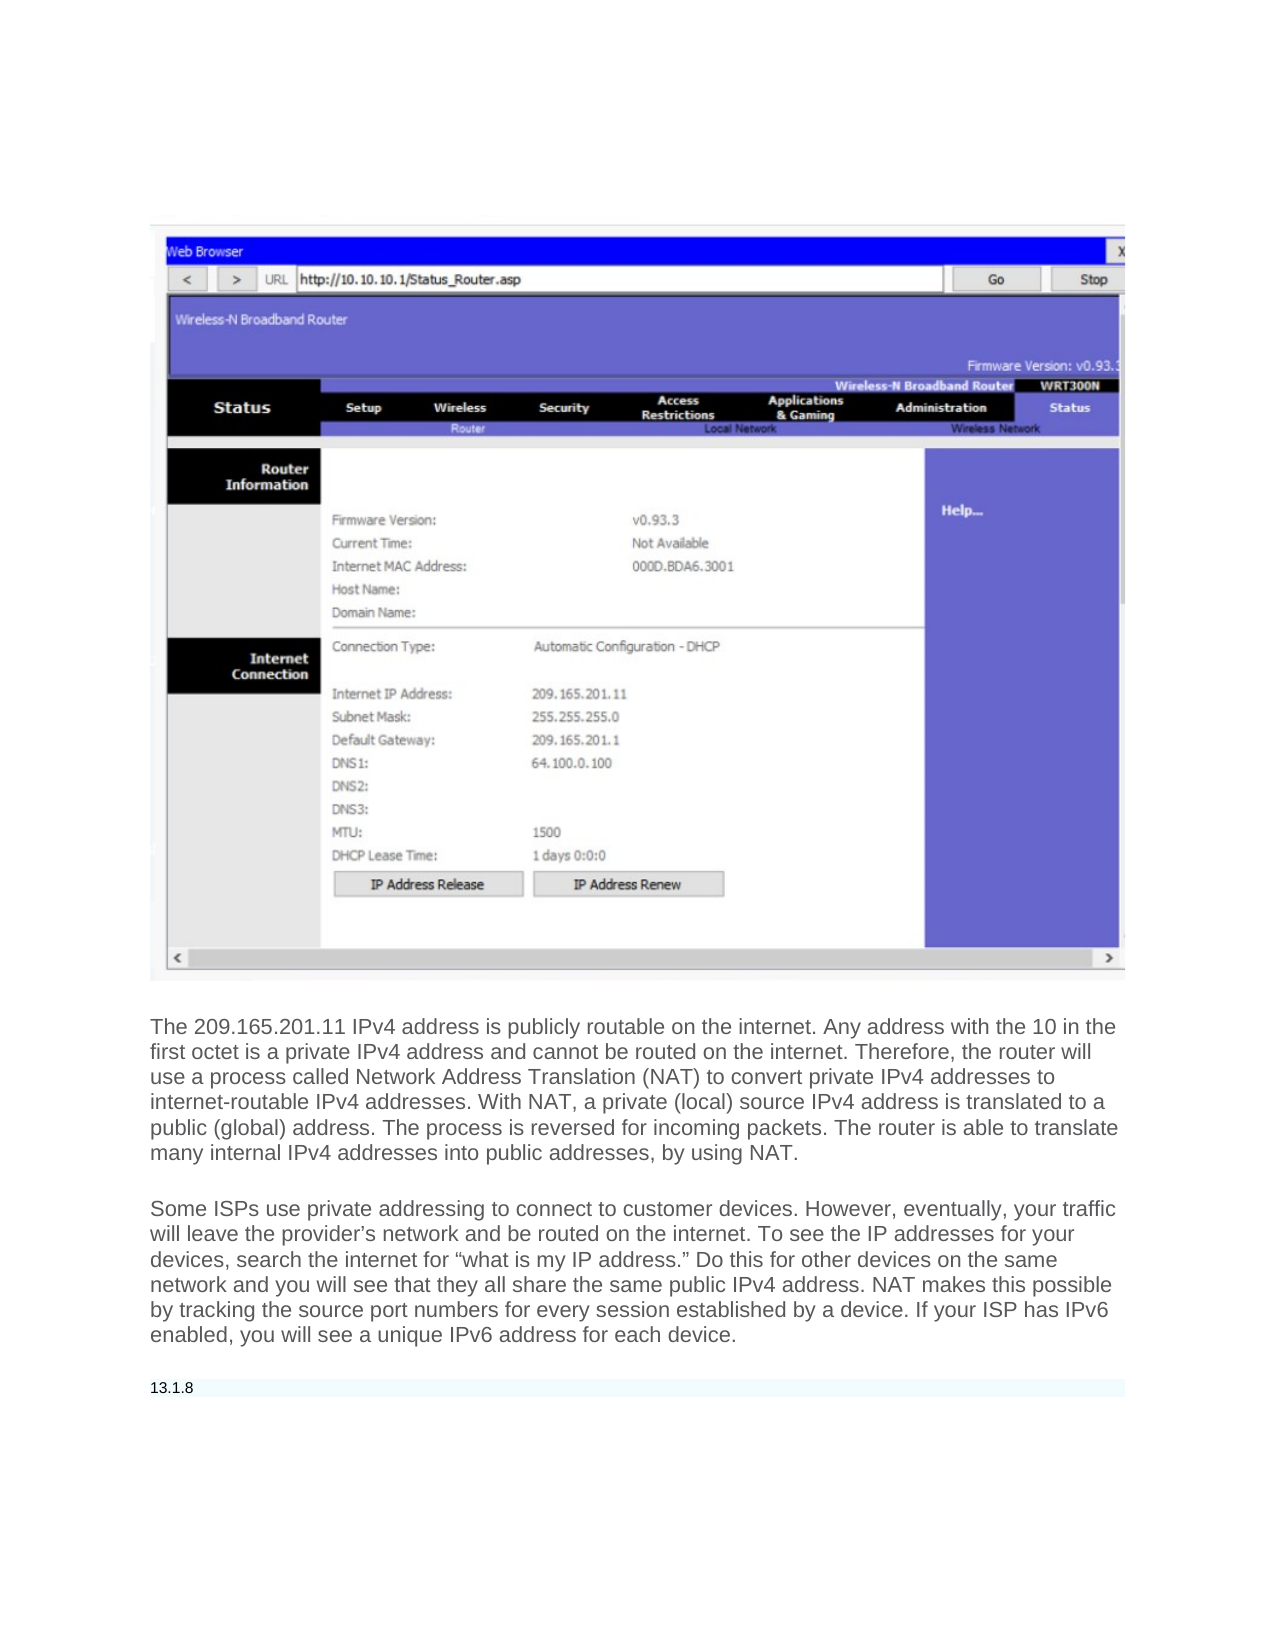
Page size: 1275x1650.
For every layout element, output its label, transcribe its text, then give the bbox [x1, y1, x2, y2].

text Some ISPs use private addressing to connect to customer devices. However, eventually, your traffic will leave the provider’s network and be routed on the internet. To see the IP addresses for your devices, search the internet for “what is my IP address.” Do this for other devices on the same network and you will see that they all share the same public IPv4 address. NAT makes this possible by tracking the source port numbers for every session established by a device. If your ISP has IPv6 enabled, you will see a unique IPv6 address for each device. [150, 1196, 1125, 1347]
text The 209.165.201.11 IPv4 address is publicly routable on the internet. Any address with the 10 in the first octet is a private IPv4 address and cannot be routed on the internet. Therefore, the router will use a process called Network Address Translation (NAT) to convert private IPv4 addresses to internet-routable IPv4 addresses. With NAT, a private (local) source IPv4 address is translated to a public (global) address. The process is reversed for incoming packets. The router is able to translate many internal IPv4 addresses into public addresses, by using NAT. [150, 1014, 1125, 1165]
picture [150, 215, 1125, 981]
text 13.1.8 [150, 1379, 1125, 1397]
